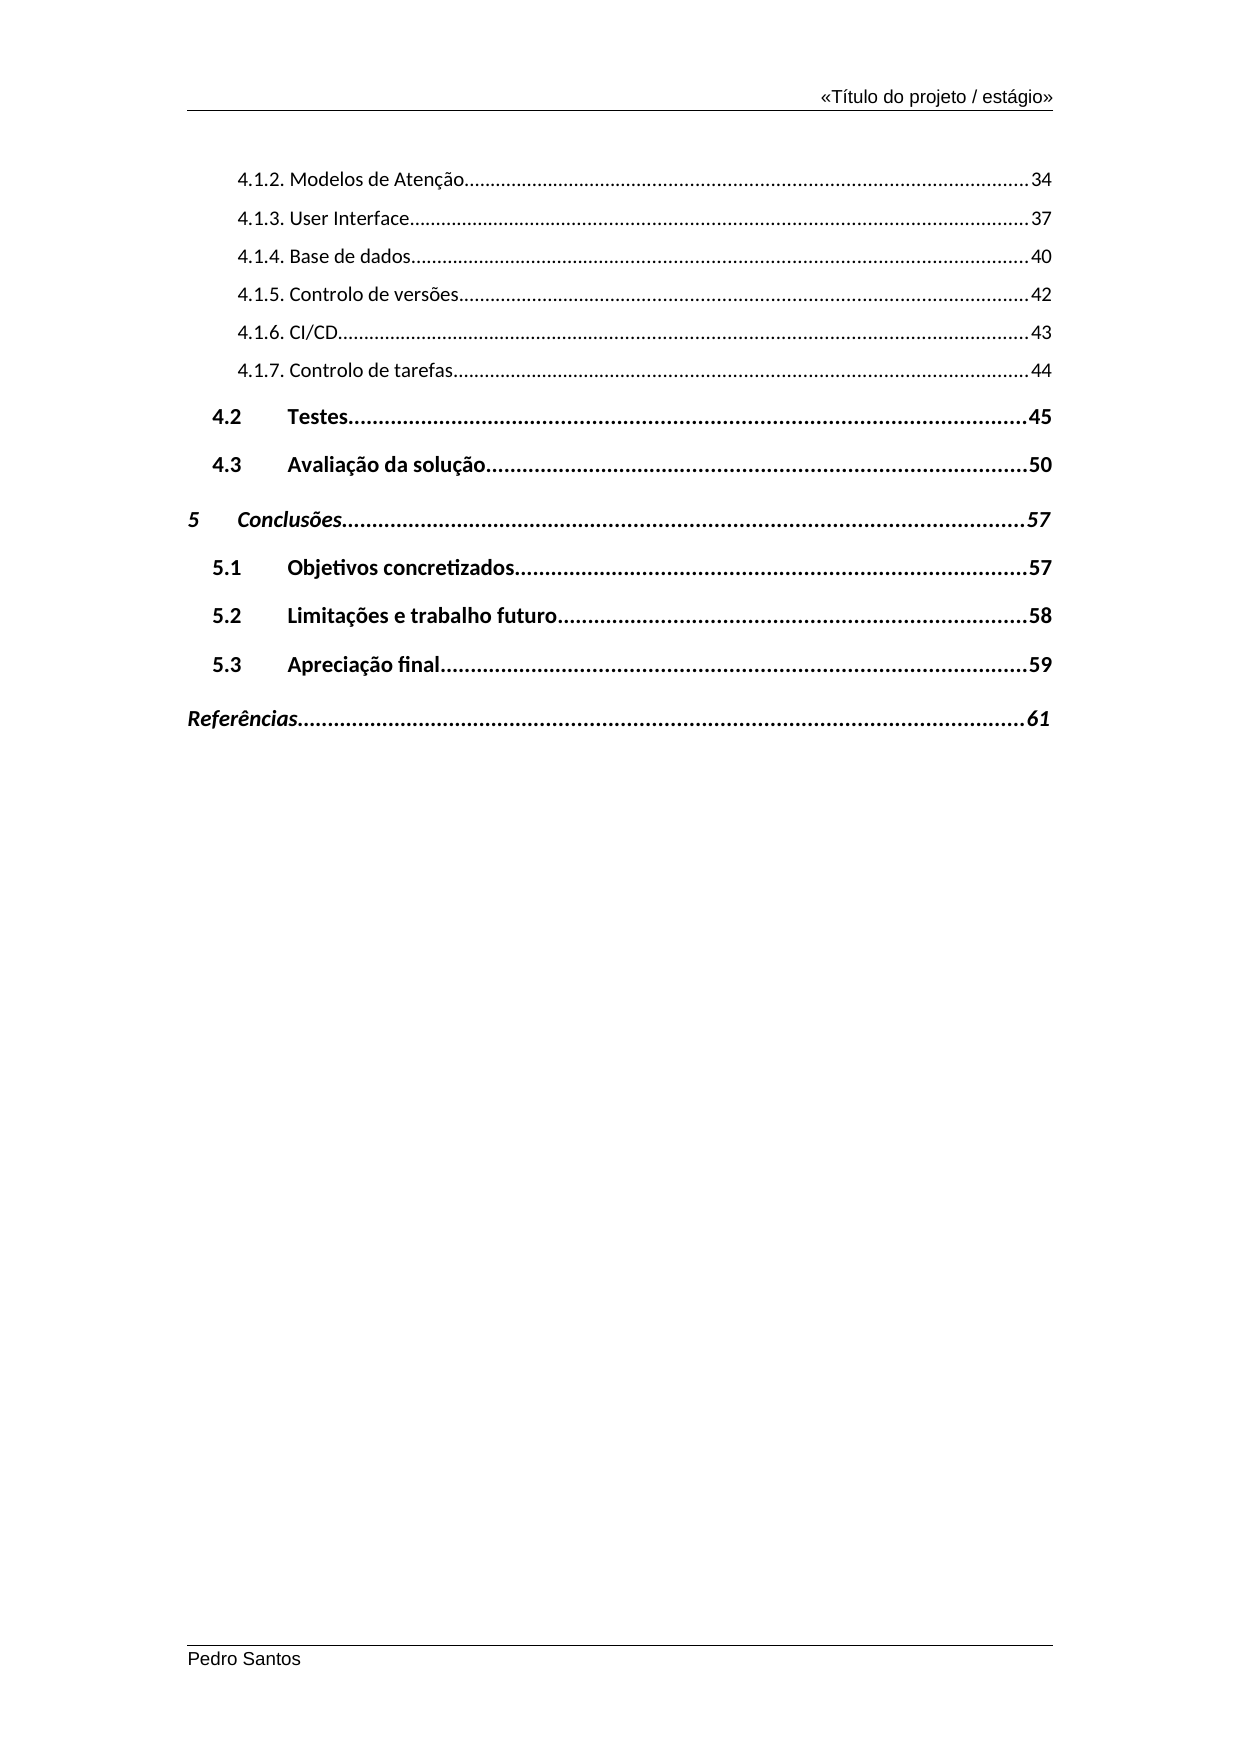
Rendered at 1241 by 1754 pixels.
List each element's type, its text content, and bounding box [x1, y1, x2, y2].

text 4.2 Testes 45 [212, 402, 1053, 430]
text 4.1.3. User Interface 37 [237, 205, 1053, 230]
text 5.2 Limitações e trabalho futuro 58 [212, 602, 1053, 629]
text Referências 61 [187, 704, 1053, 732]
text 4.1.7. Controlo de tarefas 44 [237, 357, 1053, 383]
text 4.1.5. Controlo de versões 42 [237, 281, 1053, 306]
text 4.1.2. Modelos de Atenção 34 [237, 167, 1053, 192]
text 4.3 Avaliação da solução 50 [212, 450, 1053, 478]
text 4.1.4. Base de dados 40 [237, 243, 1053, 268]
text 5.1 Objetivos concretizados 57 [212, 553, 1053, 581]
text 5 Conclusões 57 [187, 505, 1053, 533]
text 5.3 Apreciação final 59 [212, 650, 1053, 678]
text 4.1.6. CI/CD 43 [237, 319, 1053, 344]
